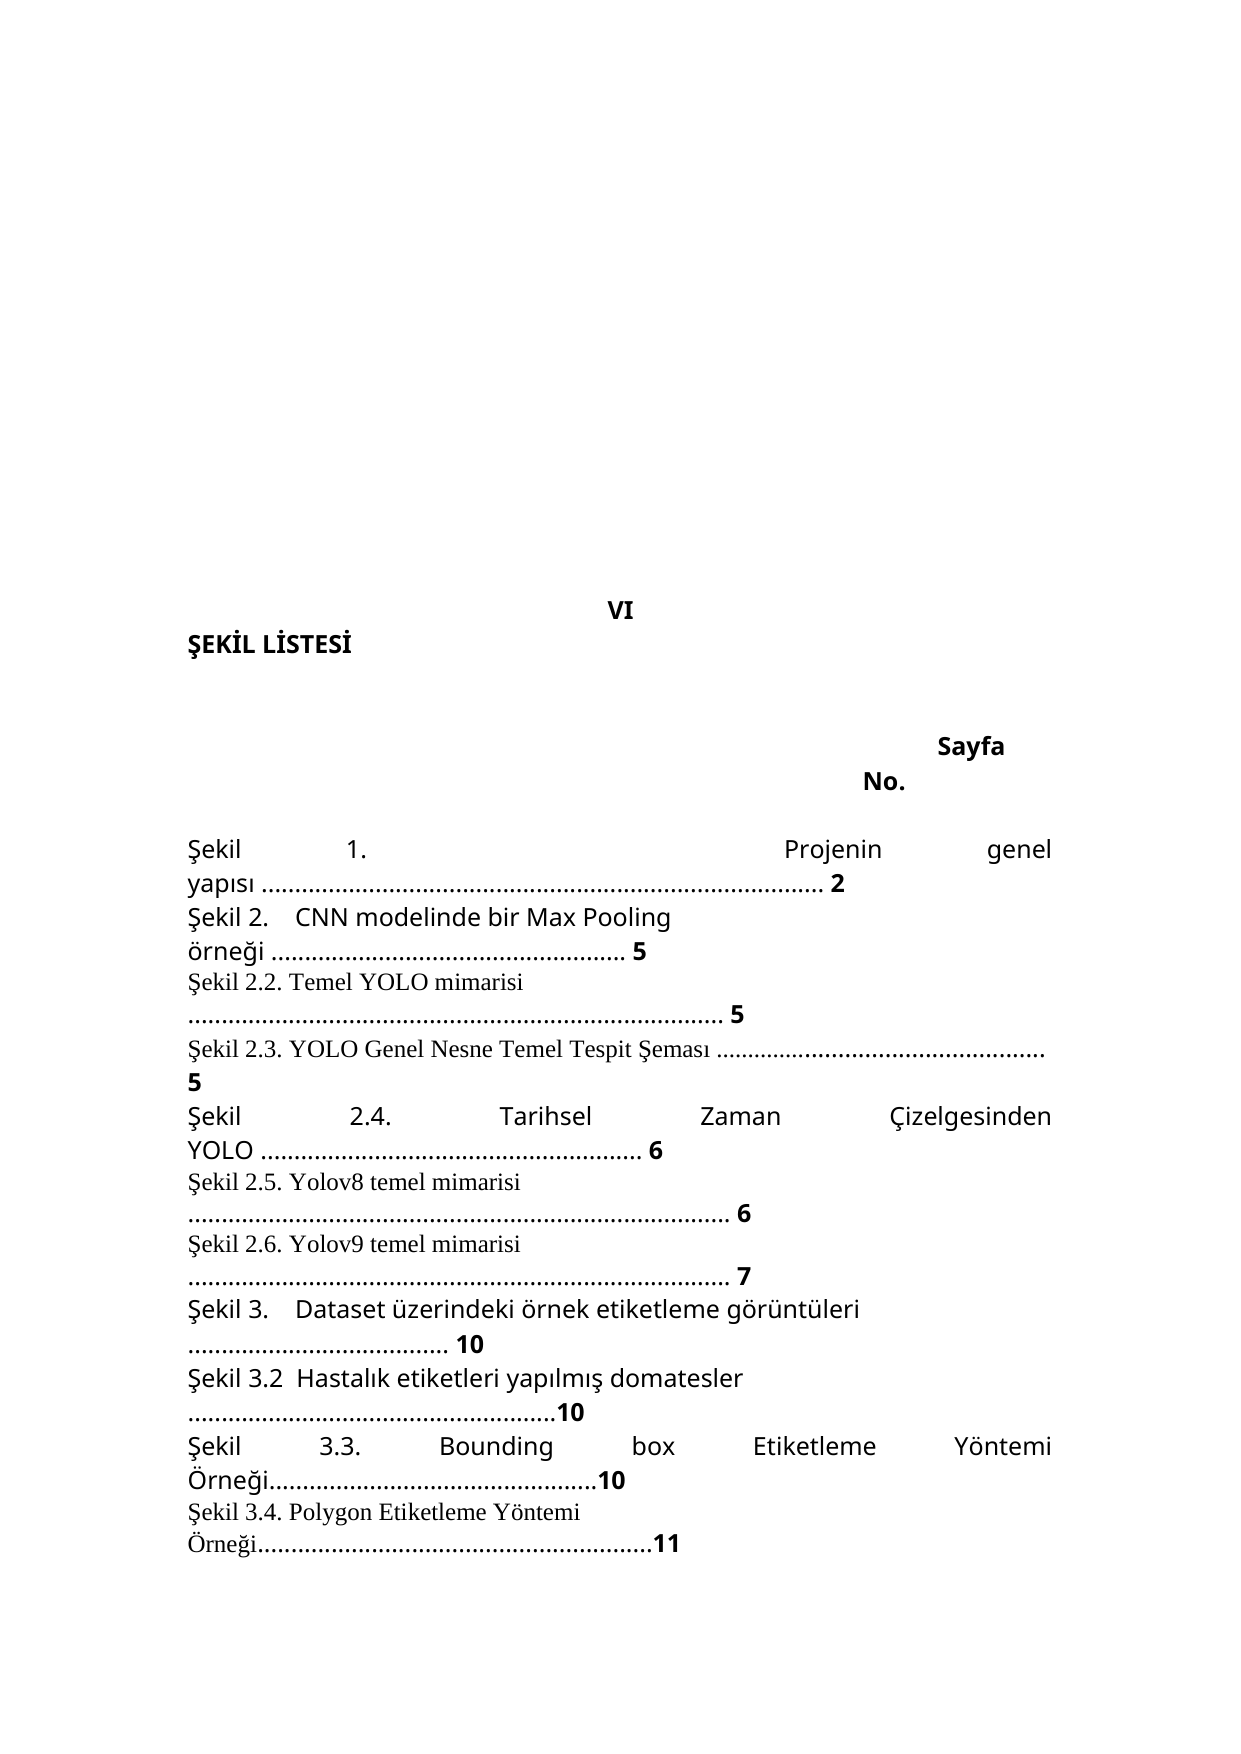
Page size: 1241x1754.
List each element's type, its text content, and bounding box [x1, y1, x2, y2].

list Şekil 2.6. Yolov9 temel mimarisi ................................................................................. 7 [187, 1229, 1053, 1292]
list Şekil 3.3. Bounding box Etiketleme Yöntemi Örneği.................................................10 [187, 1428, 1053, 1497]
list VI [187, 593, 1053, 627]
list Şekil 2.2. Temel YOLO mimarisi ................................................................................ 5 [187, 967, 1053, 1030]
list Şekil 1. Projenin genel yapısı .................................................................................... 2 [187, 831, 1053, 899]
list Şekil 3.4. Polygon Etiketleme Yöntemi Örneği...........................................................11 [187, 1497, 1053, 1559]
list Şekil 2.4. Tarihsel Zaman Çizelgesinden YOLO ......................................................... 6 [187, 1098, 1053, 1167]
list Şekil 3.2 Hastalık etiketleri yapılmış domatesler .......................................................10 [187, 1360, 1053, 1428]
list ŞEKİL LİSTESİ [187, 627, 1053, 661]
list Şekil 3. Dataset üzerindeki örnek etiketleme görüntüleri ....................................... 10 [187, 1292, 1053, 1360]
list Sayfa No. [862, 729, 1053, 797]
list Şekil 2.5. Yolov8 temel mimarisi ................................................................................. 6 [187, 1167, 1053, 1229]
list Şekil 2.3. YOLO Genel Nesne Temel Tespit Şeması .................................................. 5 [187, 1030, 1053, 1098]
list Şekil 2. CNN modelinde bir Max Pooling örneği ..................................................... 5 [187, 899, 1053, 967]
